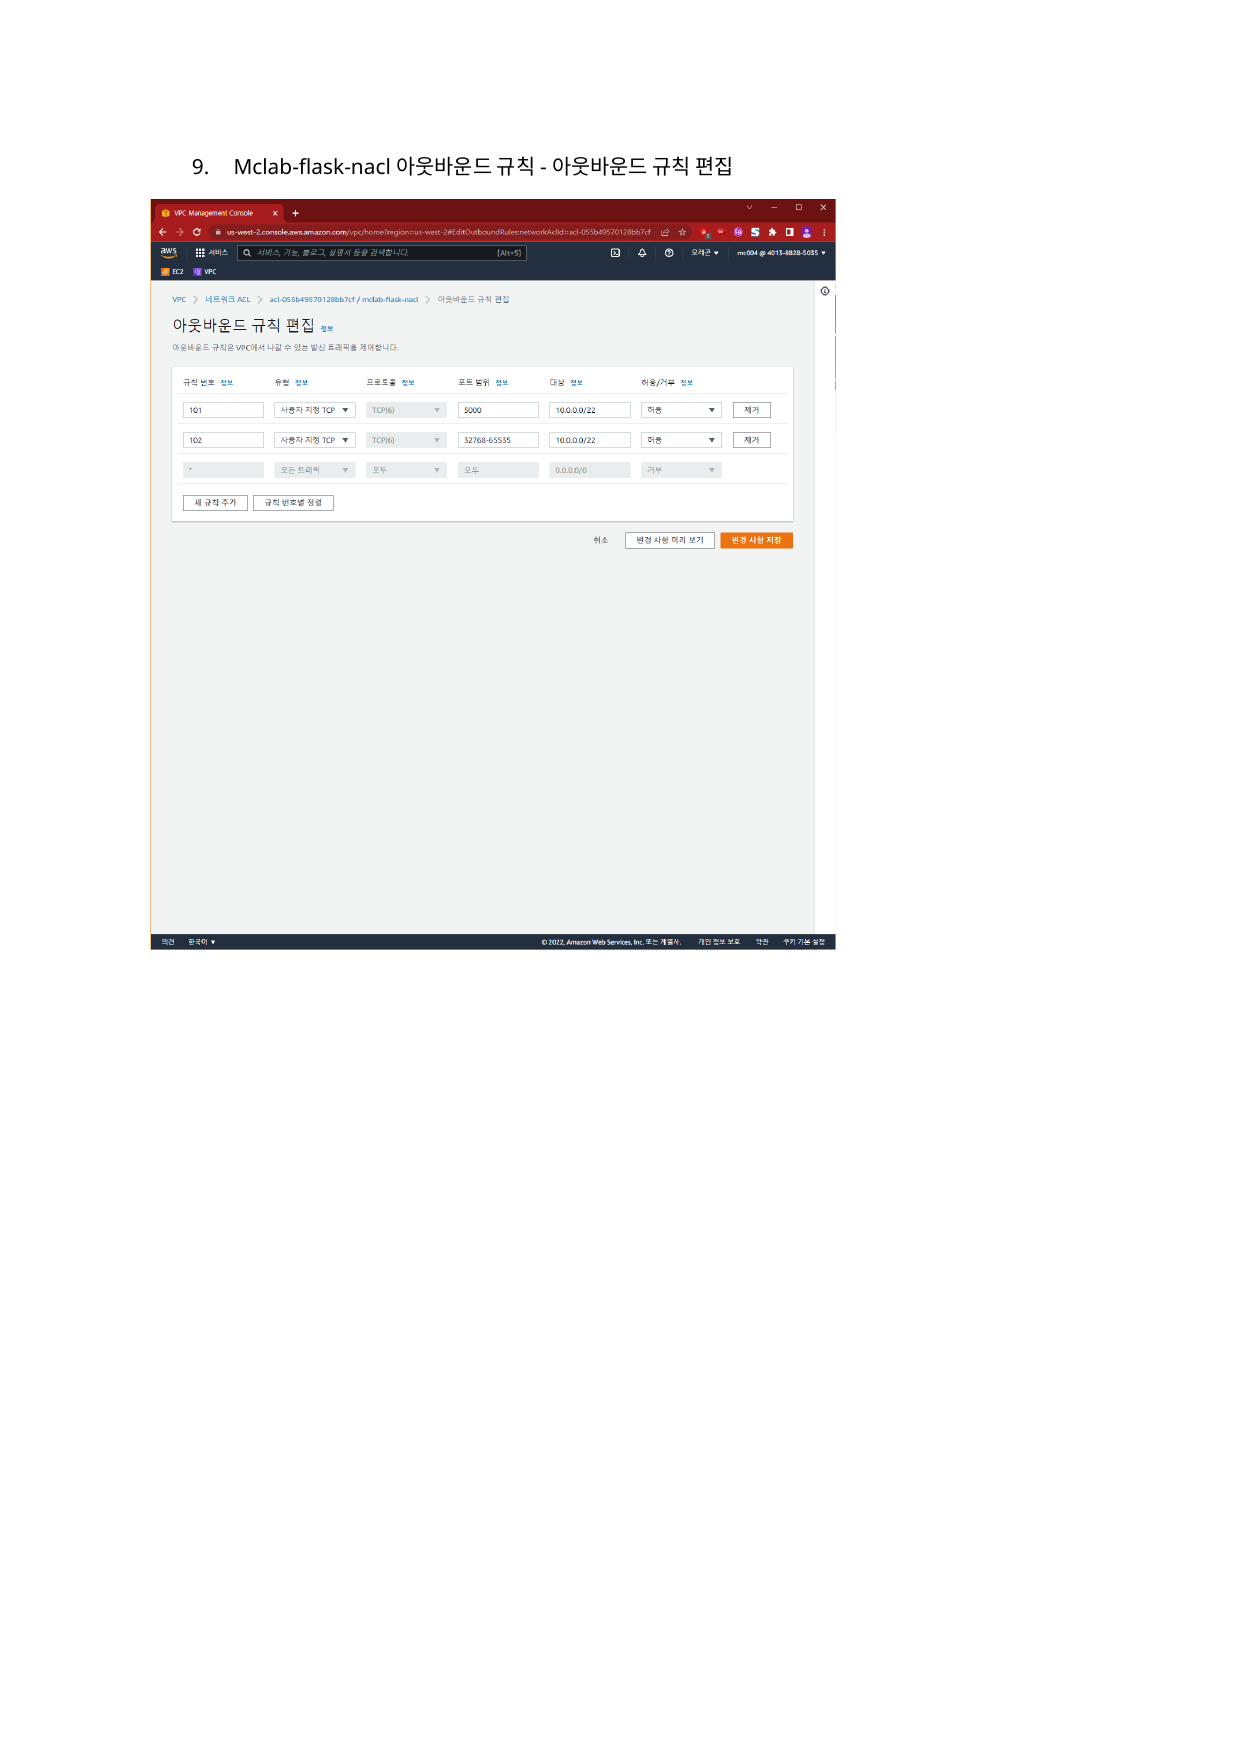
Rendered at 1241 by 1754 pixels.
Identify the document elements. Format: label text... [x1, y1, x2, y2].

subtitle Mclab-flask-nacl 아웃바운드 규칙 - 아웃바운드 규칙 편집 [192, 150, 1090, 180]
picture [150, 199, 836, 950]
